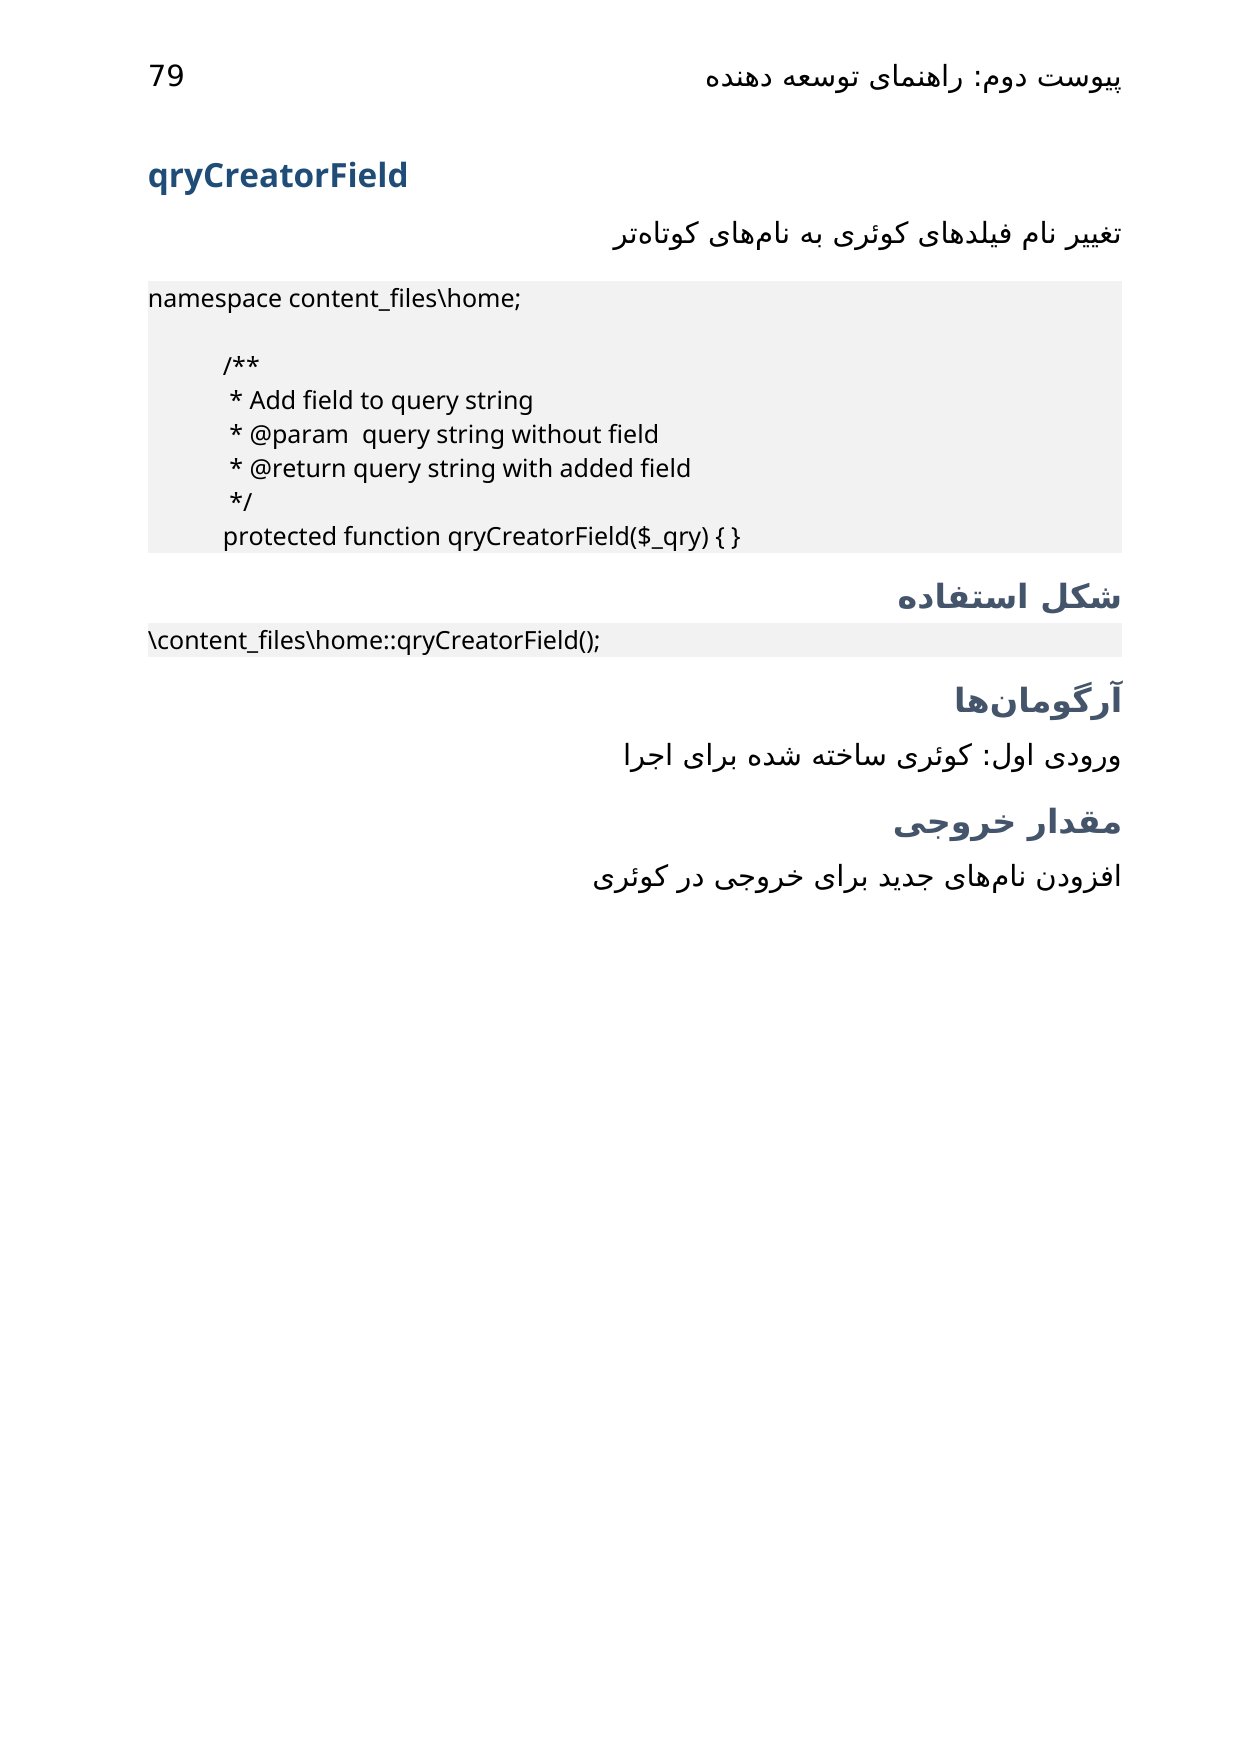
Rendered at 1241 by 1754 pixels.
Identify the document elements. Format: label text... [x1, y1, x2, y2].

text ورودی اول: کوئری ساخته شده برای اجرا [148, 739, 1122, 773]
text تغییر نام فیلدهای کوئری به نام‌های کوتاه‌تر [148, 217, 1122, 251]
text protected function qryCreatorField($_qry) { } [148, 519, 1122, 553]
subtitle آرگومان‌ها [148, 682, 1122, 721]
text افزودن نام‌های جدید برای خروجی در کوئری [148, 860, 1122, 894]
text * @return query string with added field [148, 451, 1122, 485]
subtitle مقدار خروجی [148, 803, 1122, 842]
subtitle شکل استفاده [148, 578, 1122, 617]
subtitle qryCreatorField [148, 152, 1122, 197]
text /** [148, 349, 1122, 383]
text */ [148, 485, 1122, 519]
text \content_files\home::qryCreatorField(); [148, 623, 1122, 657]
text namespace content_files\home; [148, 281, 1122, 314]
text * @param query string without field [148, 417, 1122, 451]
text * Add field to query string [148, 383, 1122, 417]
